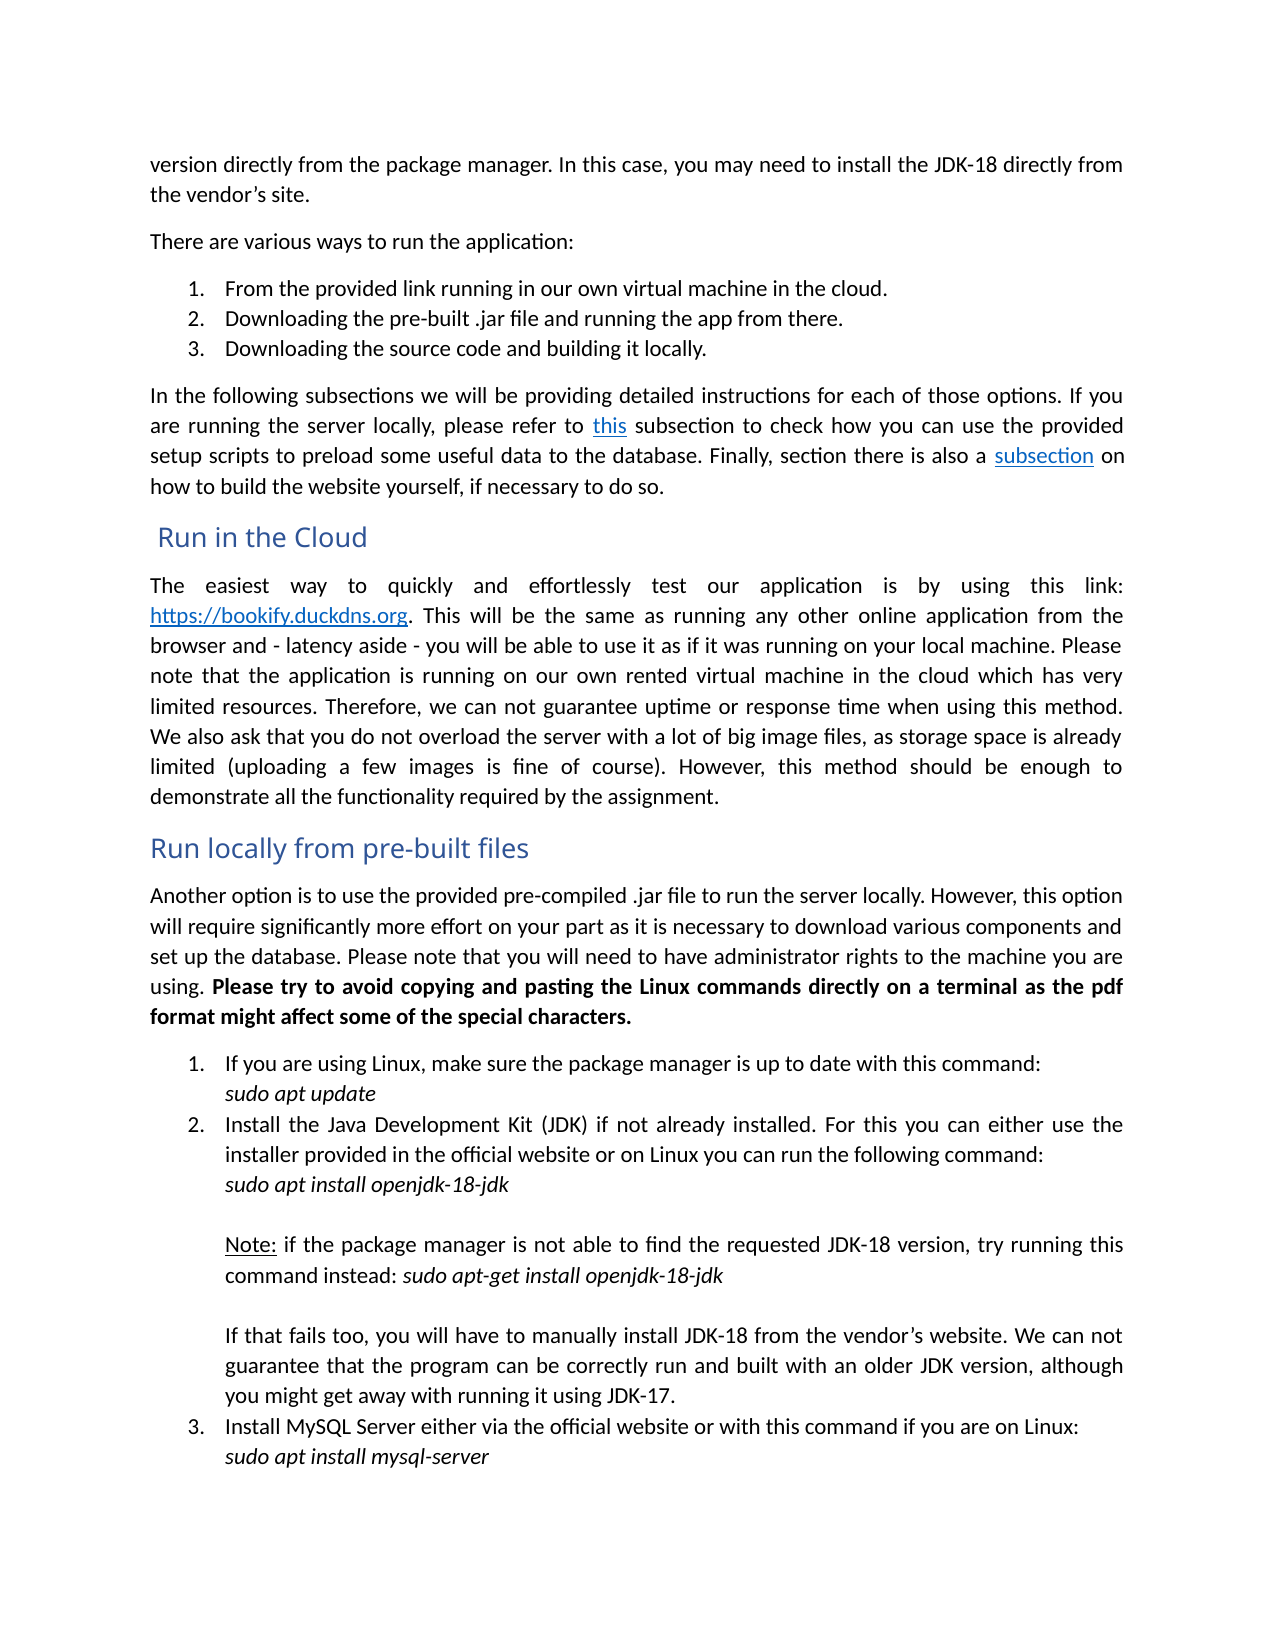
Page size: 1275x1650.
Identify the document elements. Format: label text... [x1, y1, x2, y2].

text The easiest way to quickly and effortlessly test our application is by using this link: https://bookify.duckdns.org. This will be the same as running any other online application from the browser and - latency aside - you will be able to use it as if it was running on your local machine. Please note that the application is running on our own rented virtual machine in the cloud which has very limited resources. Therefore, we can not guarantee uptime or response time when using this method. We also ask that you do not overload the server with a lot of big image files, as storage space is already limited (uploading a few images is fine of course). However, this method should be enough to demonstrate all the functionality required by the assignment. [150, 571, 1125, 811]
list Install MySQL Server either via the official website or with this command if you are on Linux: [187, 1412, 1125, 1440]
subtitle Run locally from pre-built files [150, 829, 1125, 866]
list Install the Java Development Kit (JDK) if not already installed. For this you can either use the installer provided in the official website or on Linux you can run the following command: [187, 1110, 1125, 1168]
subtitle Run in the Cloud [150, 519, 1125, 556]
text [150, 150, 1125, 208]
list Downloading the pre-built .jar file and running the app from there. [187, 304, 1125, 332]
list Downloading the source code and building it locally. [187, 334, 1125, 362]
list sudo apt install mysql-server [225, 1442, 1125, 1470]
text In the following subsections we will be providing detailed instructions for each of those options. If you are running the server locally, please refer to this subsection to check how you can use the provided setup scripts to preload some useful data to the database. Finally, section there is also a subsection on how to build the website yourself, if necessary to do so. [150, 381, 1125, 500]
list If that fails too, you will have to manually install JDK-18 from the vendor’s website. We can not guarantee that the program can be correctly run and built with an older JDK version, although you might get away with running it using JDK-17. [225, 1321, 1125, 1410]
list If you are using Linux, make sure the package manager is up to date with this command: [187, 1049, 1125, 1077]
text Another option is to use the provided pre-compiled .jar file to run the server locally. However, this option will require significantly more effort on your part as it is necessary to download various components and set up the database. Please note that you will need to have administrator rights to the machine you are using. Please try to avoid copying and pasting the Linux commands directly on a terminal as the pdf format might affect some of the special characters. [150, 882, 1125, 1031]
list From the provided link running in our own virtual machine in the cloud. [187, 274, 1125, 302]
list sudo apt update [225, 1079, 1125, 1108]
list sudo apt install openjdk-18-jdk [225, 1170, 1125, 1198]
text There are various ways to run the application: [150, 227, 1125, 255]
list Note: if the package manager is not able to find the requested JDK-18 version, try running this command instead: sudo apt-get install openjdk-18-jdk [225, 1231, 1125, 1289]
